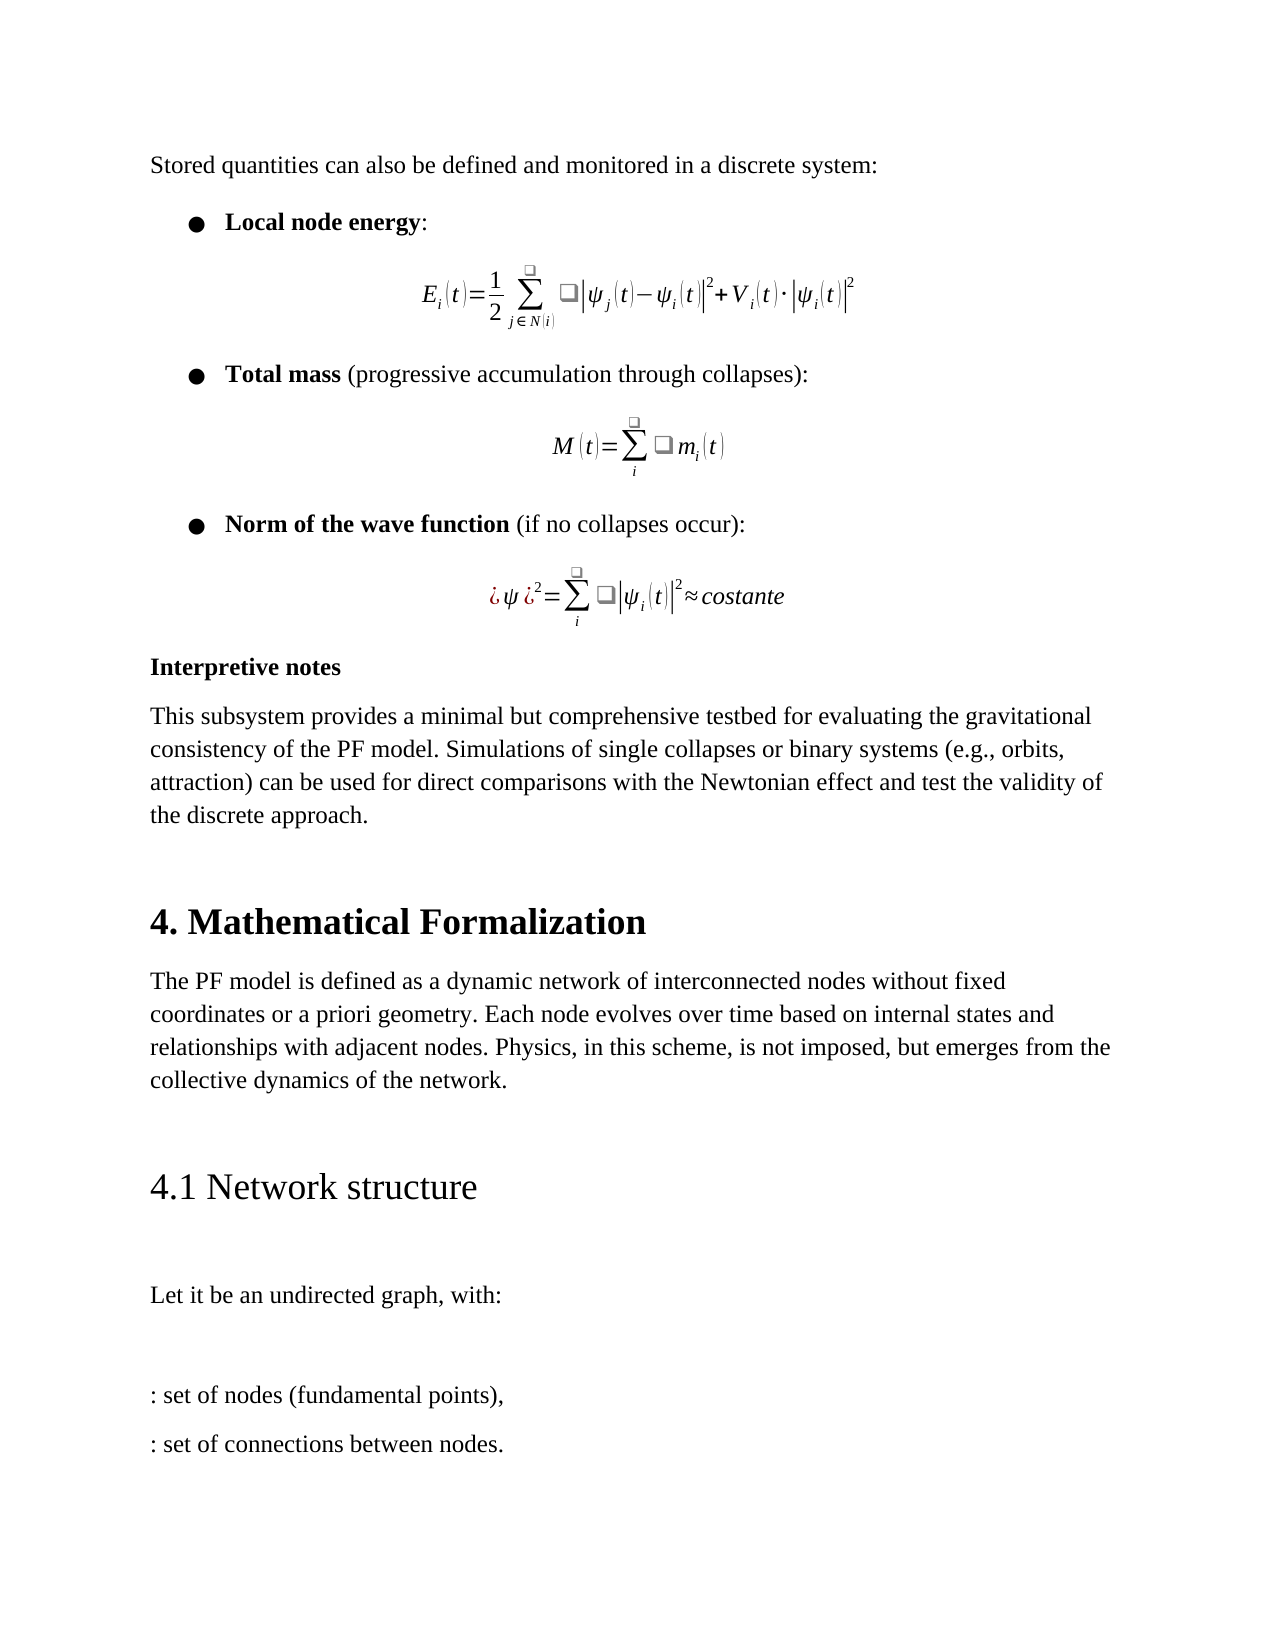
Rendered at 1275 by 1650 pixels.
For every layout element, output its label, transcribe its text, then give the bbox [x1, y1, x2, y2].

text : set of nodes (fundamental points), [150, 1380, 1125, 1408]
text Let it be an undirected graph, with: [150, 1280, 1125, 1309]
list Norm of the wave function (if no collapses occur): [187, 502, 1125, 544]
text This subsystem provides a minimal but comprehensive testbed for evaluating the gravitational consistency of the PF model. Simulations of single collapses or binary systems (e.g., orbits, attraction) can be used for direct comparisons with the Newtonian effect and test the validity of the discrete approach. [150, 701, 1125, 829]
text 4. Mathematical Formalization [150, 900, 1125, 943]
text Stored quantities can also be defined and monitored in a discrete system: [150, 150, 1125, 179]
text Interpretive notes [150, 652, 1125, 680]
text : set of connections between nodes. [150, 1429, 1125, 1458]
list Local node energy: [187, 200, 1125, 242]
text 4.1 Network structure [150, 1164, 1125, 1207]
text The PF model is defined as a dynamic network of interconnected nodes without fixed coordinates or a priori geometry. Each node evolves over time based on internal states and relationships with adjacent nodes. Physics, in this scheme, is not imposed, but emerges from the collective dynamics of the network. [150, 966, 1125, 1094]
list Total mass (progressive accumulation through collapses): [187, 352, 1125, 394]
